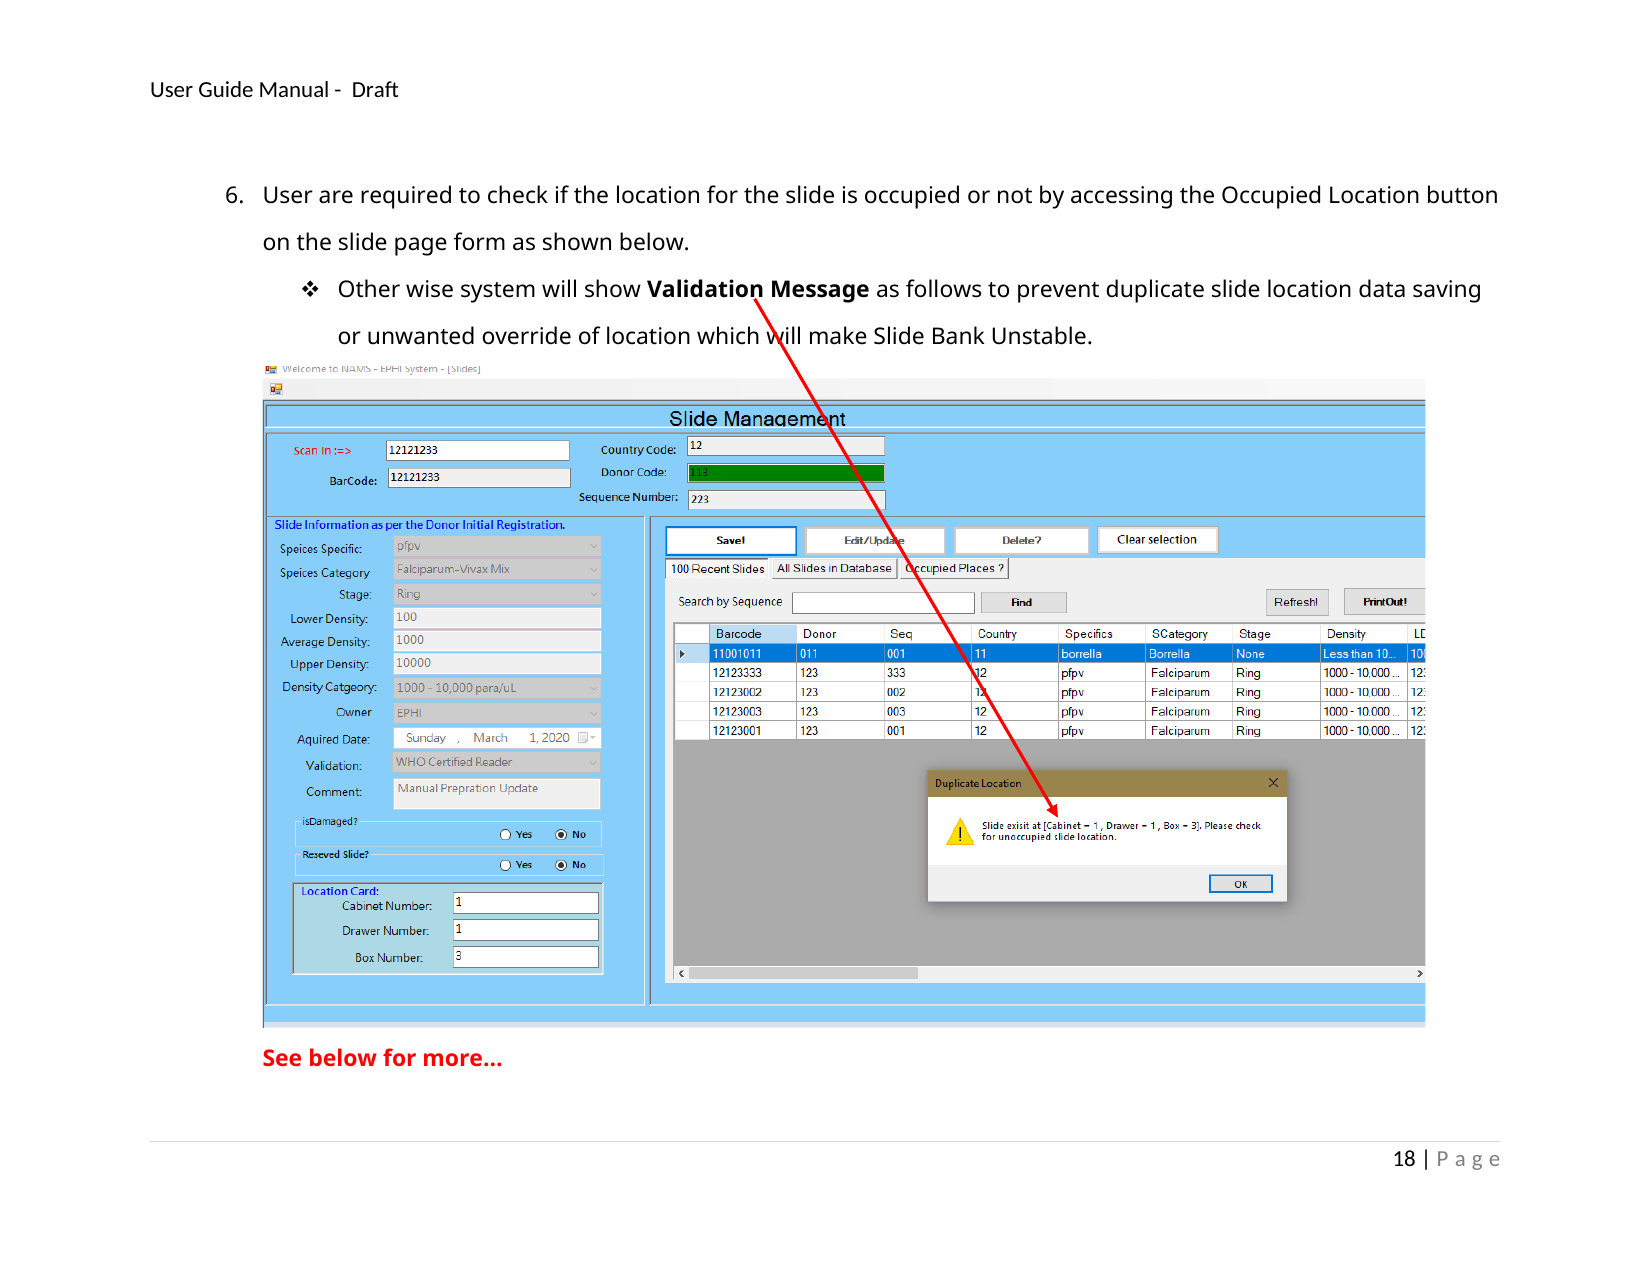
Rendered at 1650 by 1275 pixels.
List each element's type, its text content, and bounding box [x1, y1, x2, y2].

picture [262, 366, 1426, 1028]
list User are required to check if the location for the slide is occupied or not by accessing the Occupied Location button on the slide page form as shown below. [225, 179, 1500, 257]
list Other wise system will show Validation Message as follows to prevent duplicate slide location data saving or unwanted override of location which will make Slide Bank Unstable. [300, 273, 1500, 351]
list See below for more… [262, 1042, 1500, 1073]
